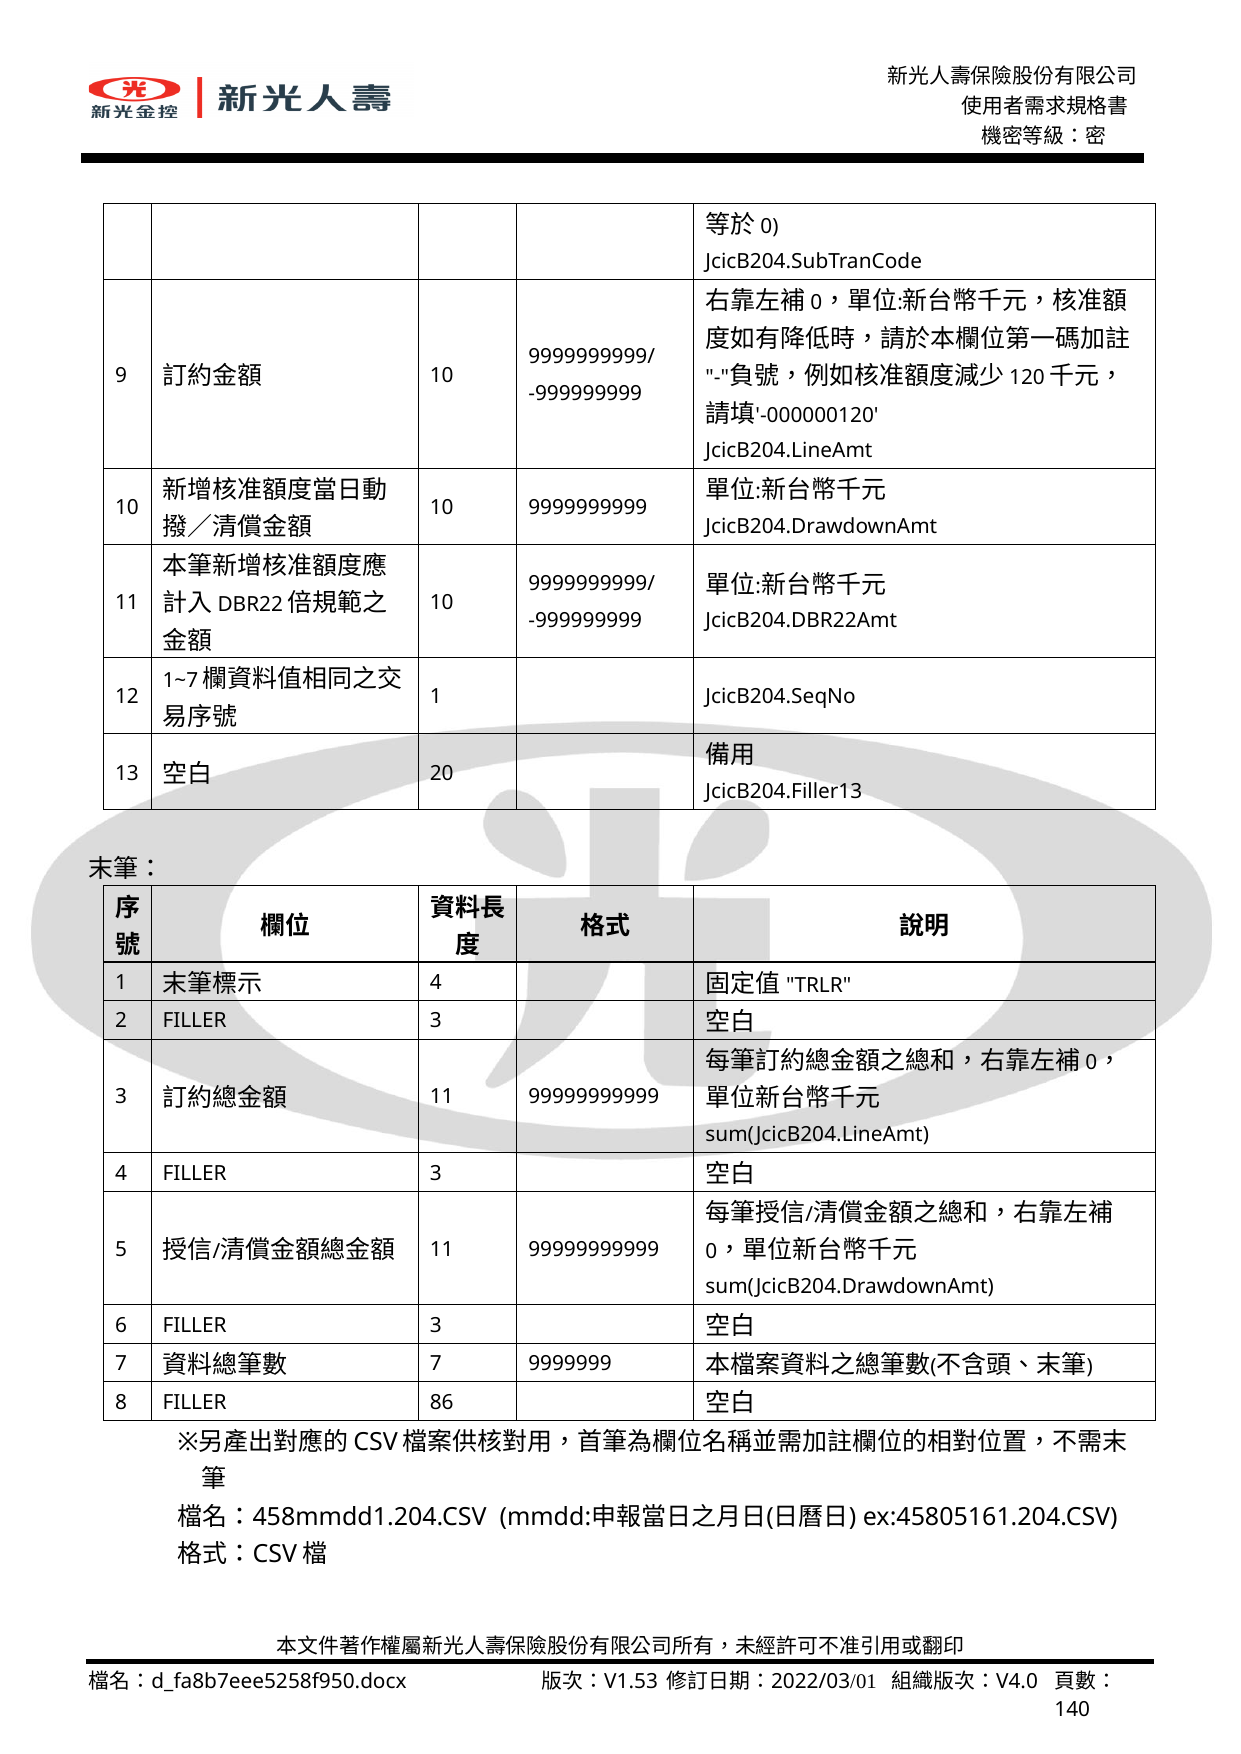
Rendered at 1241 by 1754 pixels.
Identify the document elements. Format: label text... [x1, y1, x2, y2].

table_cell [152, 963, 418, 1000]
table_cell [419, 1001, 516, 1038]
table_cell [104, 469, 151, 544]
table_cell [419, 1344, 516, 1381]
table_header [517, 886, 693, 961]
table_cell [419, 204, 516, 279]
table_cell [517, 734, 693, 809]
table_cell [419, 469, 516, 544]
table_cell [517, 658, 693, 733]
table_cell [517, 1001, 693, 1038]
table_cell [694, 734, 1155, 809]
list 格式：CSV檔 [177, 1533, 1152, 1571]
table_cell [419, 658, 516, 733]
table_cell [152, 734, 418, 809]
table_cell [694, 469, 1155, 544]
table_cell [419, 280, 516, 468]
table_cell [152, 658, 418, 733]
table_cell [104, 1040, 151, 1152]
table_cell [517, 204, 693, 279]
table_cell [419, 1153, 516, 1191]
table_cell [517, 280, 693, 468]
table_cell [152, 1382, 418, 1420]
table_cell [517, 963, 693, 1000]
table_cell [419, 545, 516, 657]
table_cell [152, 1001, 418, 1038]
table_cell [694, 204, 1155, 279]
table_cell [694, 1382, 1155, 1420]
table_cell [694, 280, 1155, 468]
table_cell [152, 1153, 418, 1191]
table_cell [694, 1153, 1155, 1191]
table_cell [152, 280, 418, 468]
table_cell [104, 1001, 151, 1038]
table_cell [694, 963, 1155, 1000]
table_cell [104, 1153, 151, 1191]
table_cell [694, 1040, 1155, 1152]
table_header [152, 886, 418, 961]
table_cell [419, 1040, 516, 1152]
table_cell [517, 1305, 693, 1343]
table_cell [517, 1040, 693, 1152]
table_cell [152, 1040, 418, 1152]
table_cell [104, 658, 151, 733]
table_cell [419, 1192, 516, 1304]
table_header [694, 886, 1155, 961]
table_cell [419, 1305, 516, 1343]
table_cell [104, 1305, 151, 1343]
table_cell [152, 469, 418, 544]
picture [25, 713, 1215, 1166]
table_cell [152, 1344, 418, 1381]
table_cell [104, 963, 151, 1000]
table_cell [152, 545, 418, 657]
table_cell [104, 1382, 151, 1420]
list ※另產出對應的CSV檔案供核對用，首筆為欄位名稱並需加註欄位的相對位置，不需末筆 [177, 1421, 1152, 1496]
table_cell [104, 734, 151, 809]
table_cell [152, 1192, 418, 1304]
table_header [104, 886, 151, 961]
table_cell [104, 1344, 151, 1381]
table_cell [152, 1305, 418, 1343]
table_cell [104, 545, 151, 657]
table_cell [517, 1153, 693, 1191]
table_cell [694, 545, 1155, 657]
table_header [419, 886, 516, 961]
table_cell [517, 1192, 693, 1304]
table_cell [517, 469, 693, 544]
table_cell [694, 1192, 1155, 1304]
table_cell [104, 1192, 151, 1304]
text 末筆： [89, 848, 1152, 885]
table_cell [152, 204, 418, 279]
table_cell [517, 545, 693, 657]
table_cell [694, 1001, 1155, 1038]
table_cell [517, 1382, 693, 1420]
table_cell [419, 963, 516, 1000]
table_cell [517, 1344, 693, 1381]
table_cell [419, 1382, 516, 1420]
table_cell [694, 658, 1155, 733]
list 檔名：458mmdd1.204.CSV (mmdd:申報當日之月日(日曆日) ex:45805161.204.CSV) [177, 1496, 1152, 1533]
picture [88, 61, 414, 118]
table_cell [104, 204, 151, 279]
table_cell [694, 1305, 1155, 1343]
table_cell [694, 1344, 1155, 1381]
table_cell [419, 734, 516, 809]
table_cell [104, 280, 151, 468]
